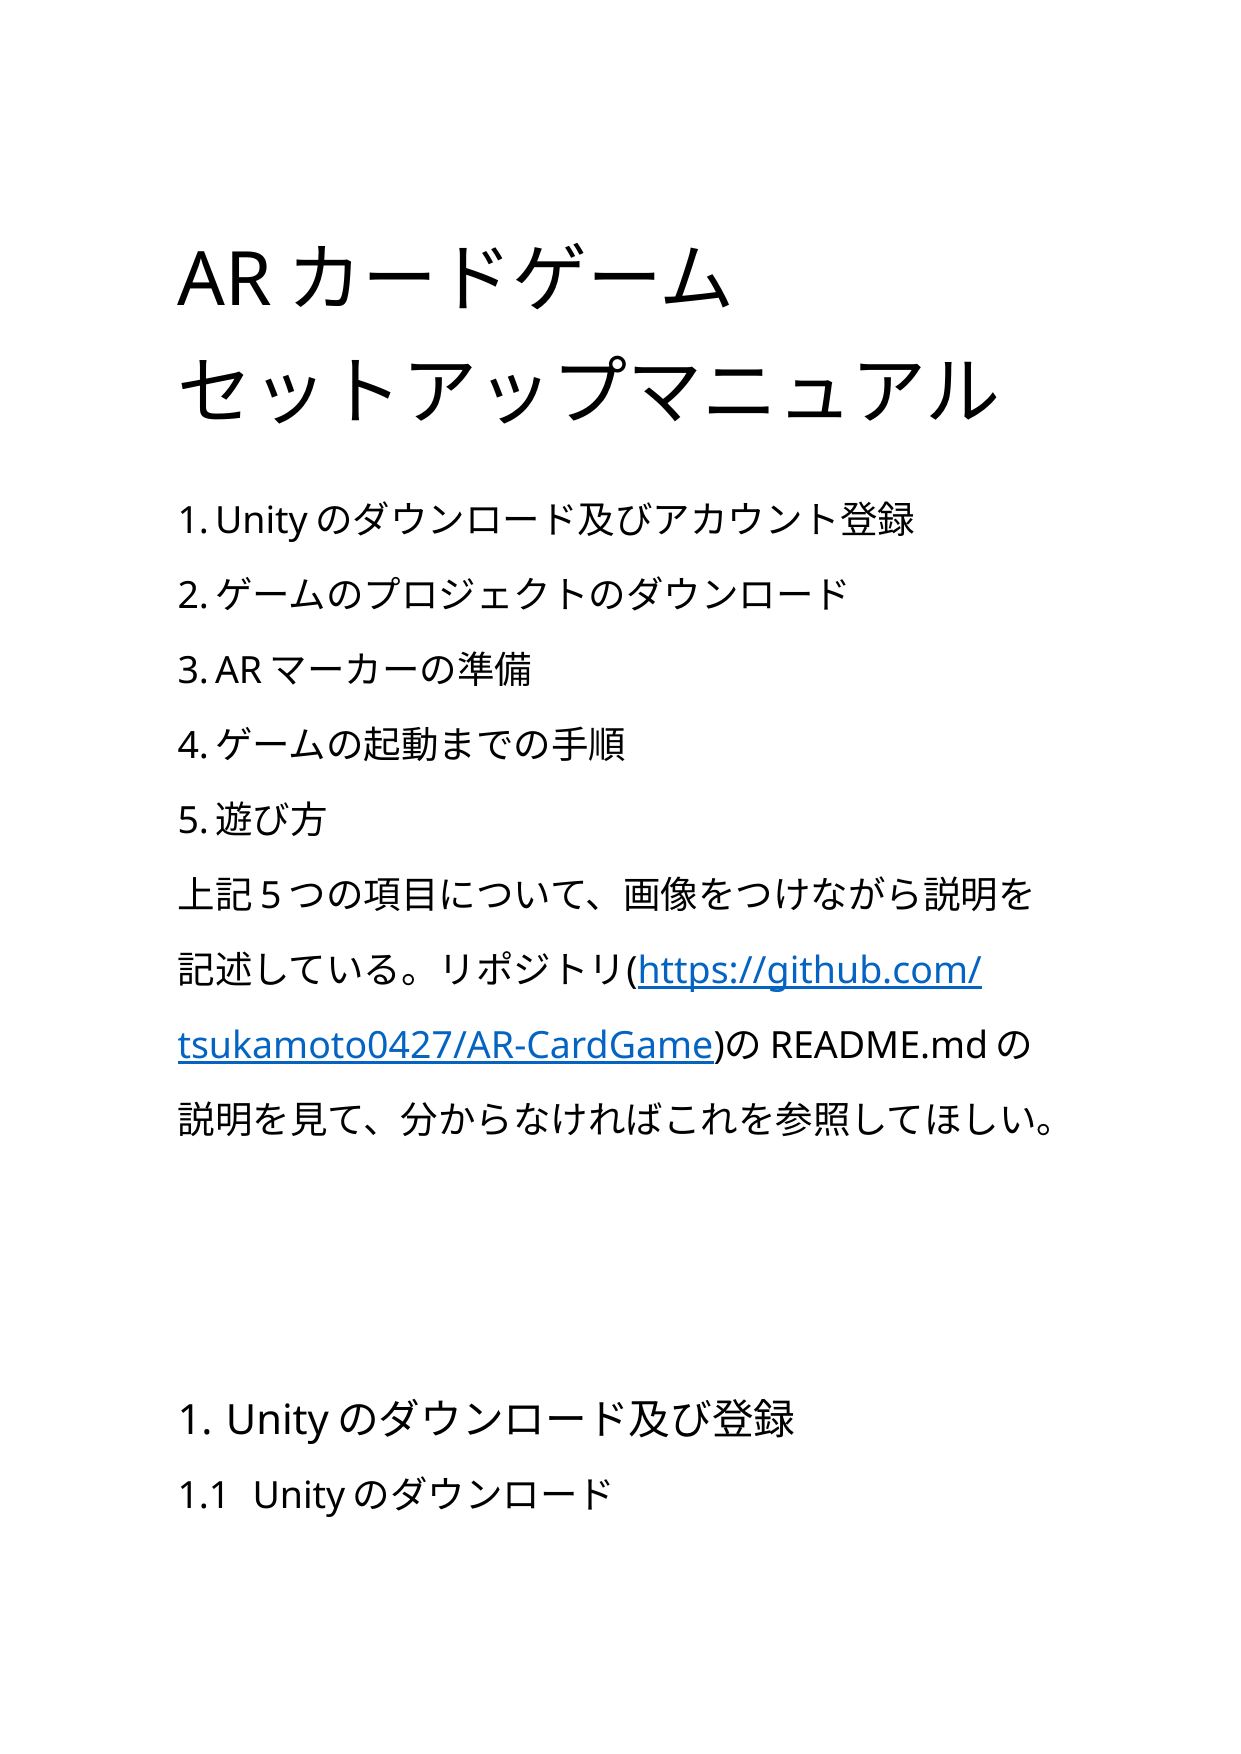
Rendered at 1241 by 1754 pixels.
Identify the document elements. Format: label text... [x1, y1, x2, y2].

text ARカードゲーム [177, 217, 1063, 329]
text 上記5つの項目について、画像をつけながら説明を記述している。リポジトリ(https://github.com/tsukamoto0427/AR-CardGame)のREADME.mdの説明を見て、分からなければこれを参照してほしい。 [177, 854, 1063, 1154]
list Unityのダウンロード [177, 1454, 1063, 1529]
list ゲームの起動までの手順 [177, 704, 1063, 779]
text セットアップマニュアル [177, 329, 1063, 442]
list 遊び方 [177, 779, 1063, 854]
list ゲームのプロジェクトのダウンロード [177, 554, 1063, 629]
list Unityのダウンロード及びアカウント登録 [177, 479, 1063, 554]
list ARマーカーの準備 [177, 629, 1063, 704]
list Unityのダウンロード及び登録 [177, 1379, 1063, 1454]
